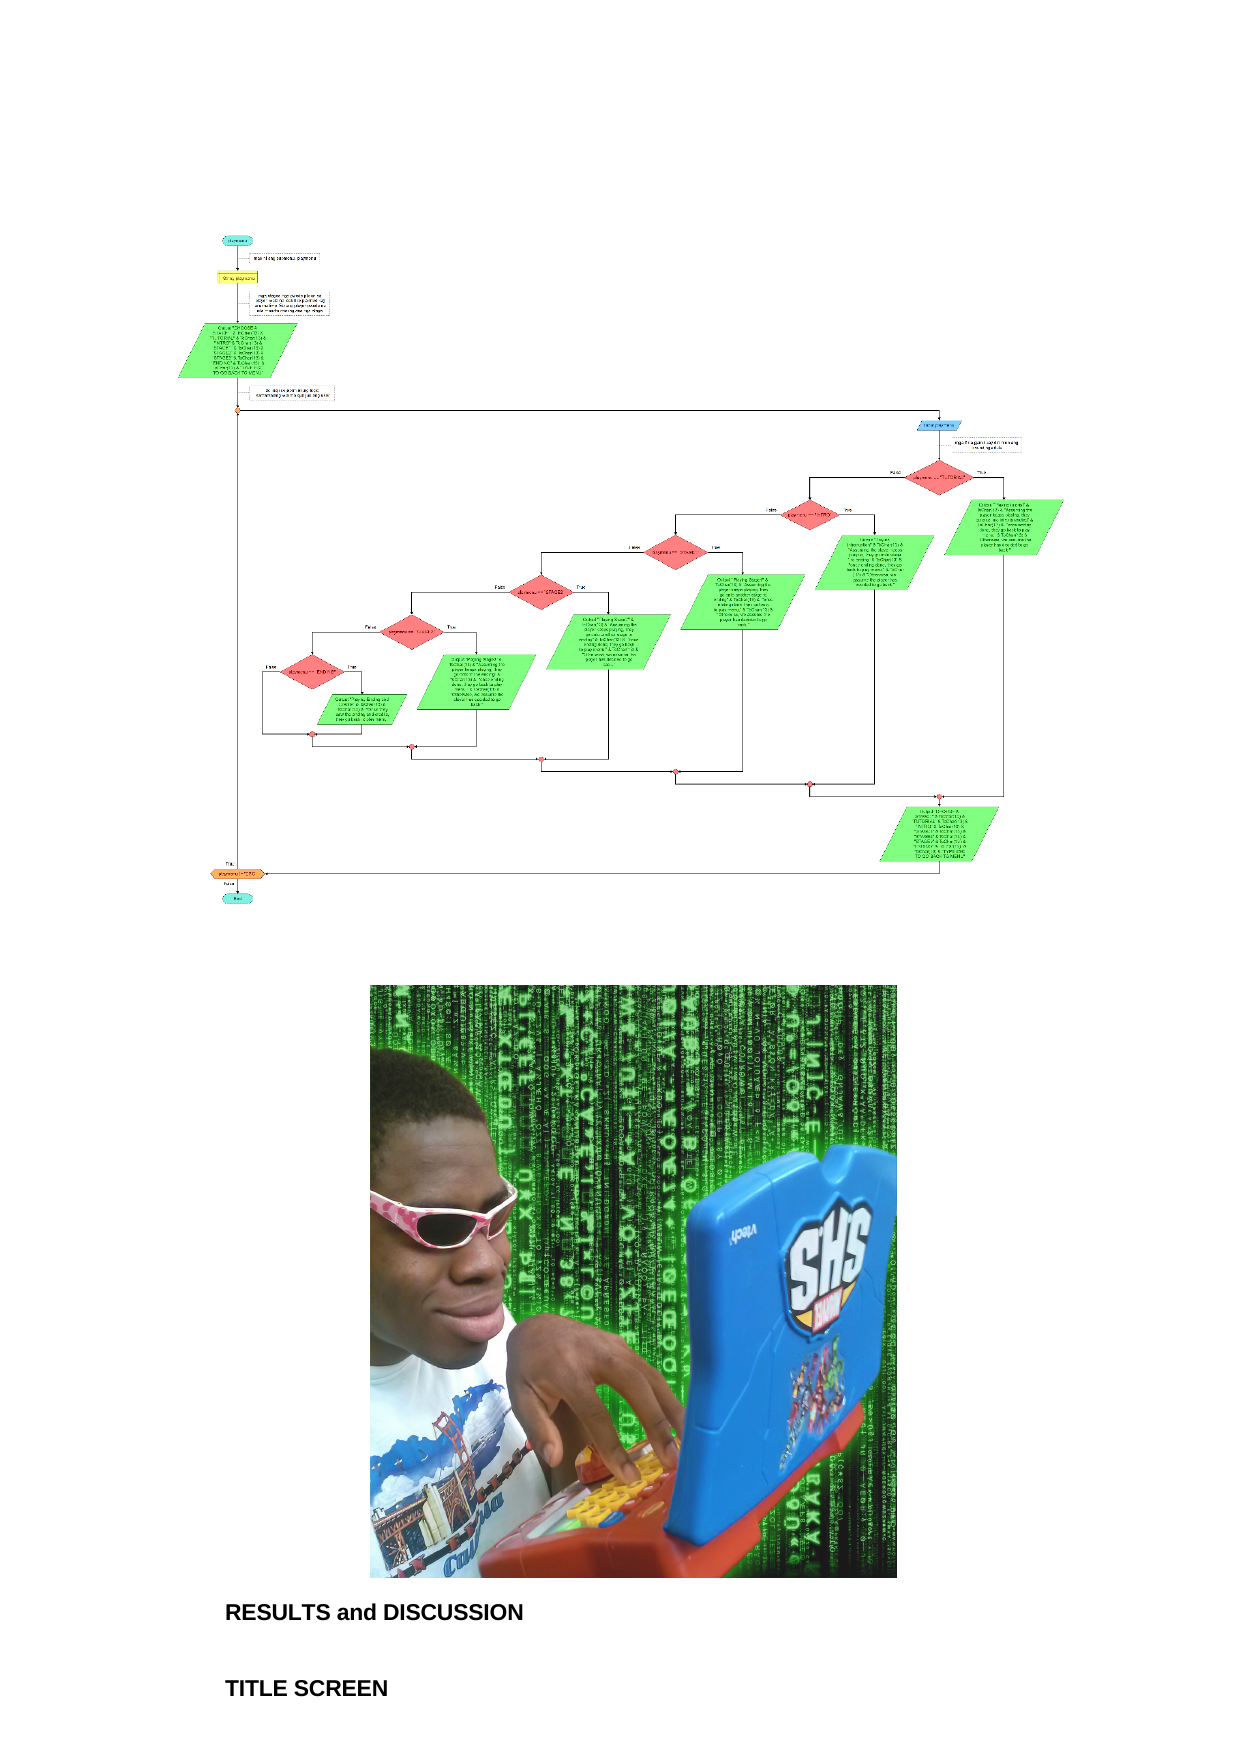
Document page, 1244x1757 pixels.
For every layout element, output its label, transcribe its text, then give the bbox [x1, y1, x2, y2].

picture [175, 233, 1066, 906]
subtitle RESULTS and DISCUSSION [225, 1599, 1069, 1625]
subtitle TITLE SCREEN [225, 1675, 1069, 1701]
